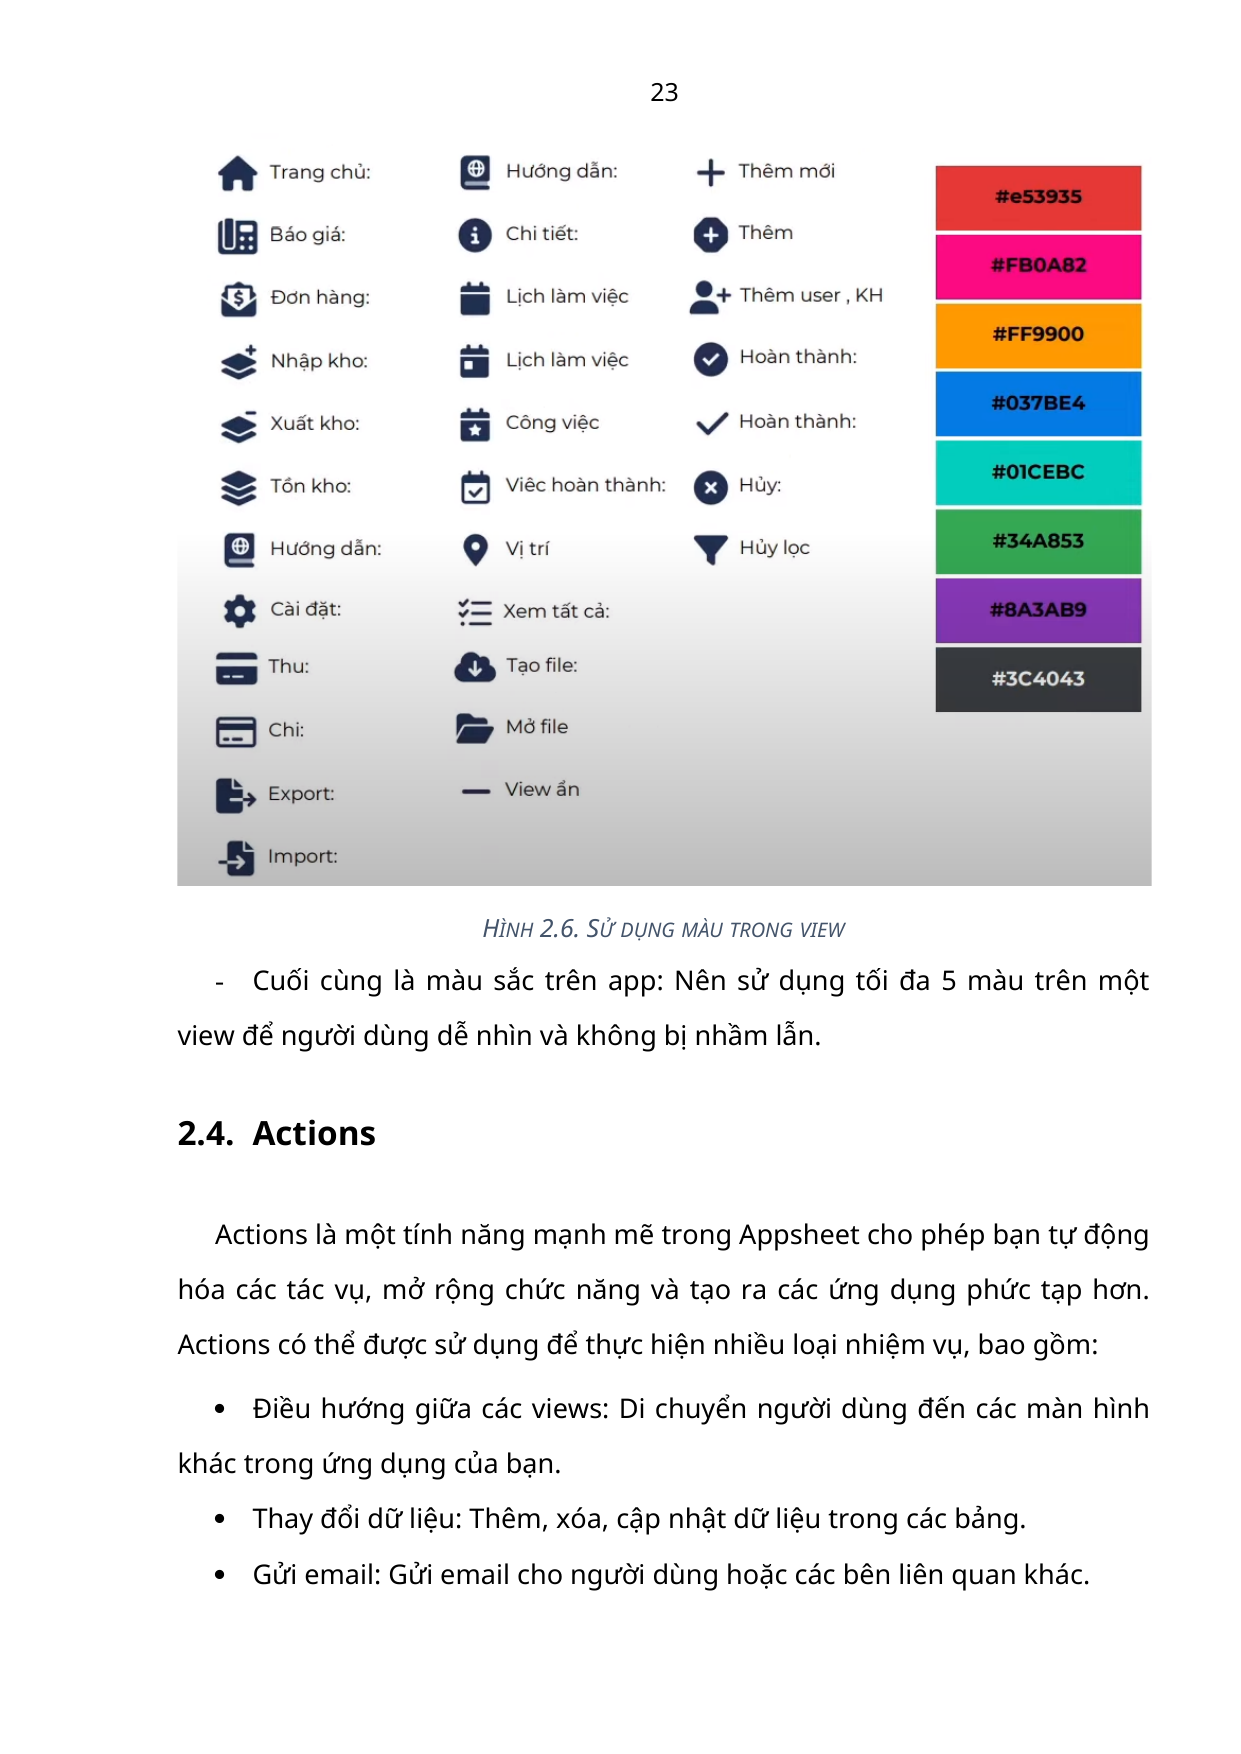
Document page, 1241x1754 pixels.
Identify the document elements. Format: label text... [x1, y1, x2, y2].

text Actions là một tính năng mạnh mẽ trong Appsheet cho phép bạn tự động hóa các tác vụ, mở rộng chức năng và tạo ra các ứng dụng phức tạp hơn. Actions có thể được sử dụng để thực hiện nhiều loại nhiệm vụ, bao gồm: [177, 1215, 1152, 1363]
subtitle Actions [177, 1109, 1152, 1155]
list Gửi email: Gửi email cho người dùng hoặc các bên liên quan khác. [177, 1555, 1152, 1592]
list Điều hướng giữa các views: Di chuyển người dùng đến các màn hình khác trong ứng dụng của bạn. [177, 1389, 1152, 1482]
picture [177, 133, 1152, 886]
text Hình 2.6. Sử dụng màu trong view [177, 911, 1152, 945]
list Cuối cùng là màu sắc trên app: Nên sử dụng tối đa 5 màu trên một view để người dùng dễ nhìn và không bị nhầm lẫn. [177, 961, 1152, 1053]
list Thay đổi dữ liệu: Thêm, xóa, cập nhật dữ liệu trong các bảng. [177, 1500, 1152, 1537]
